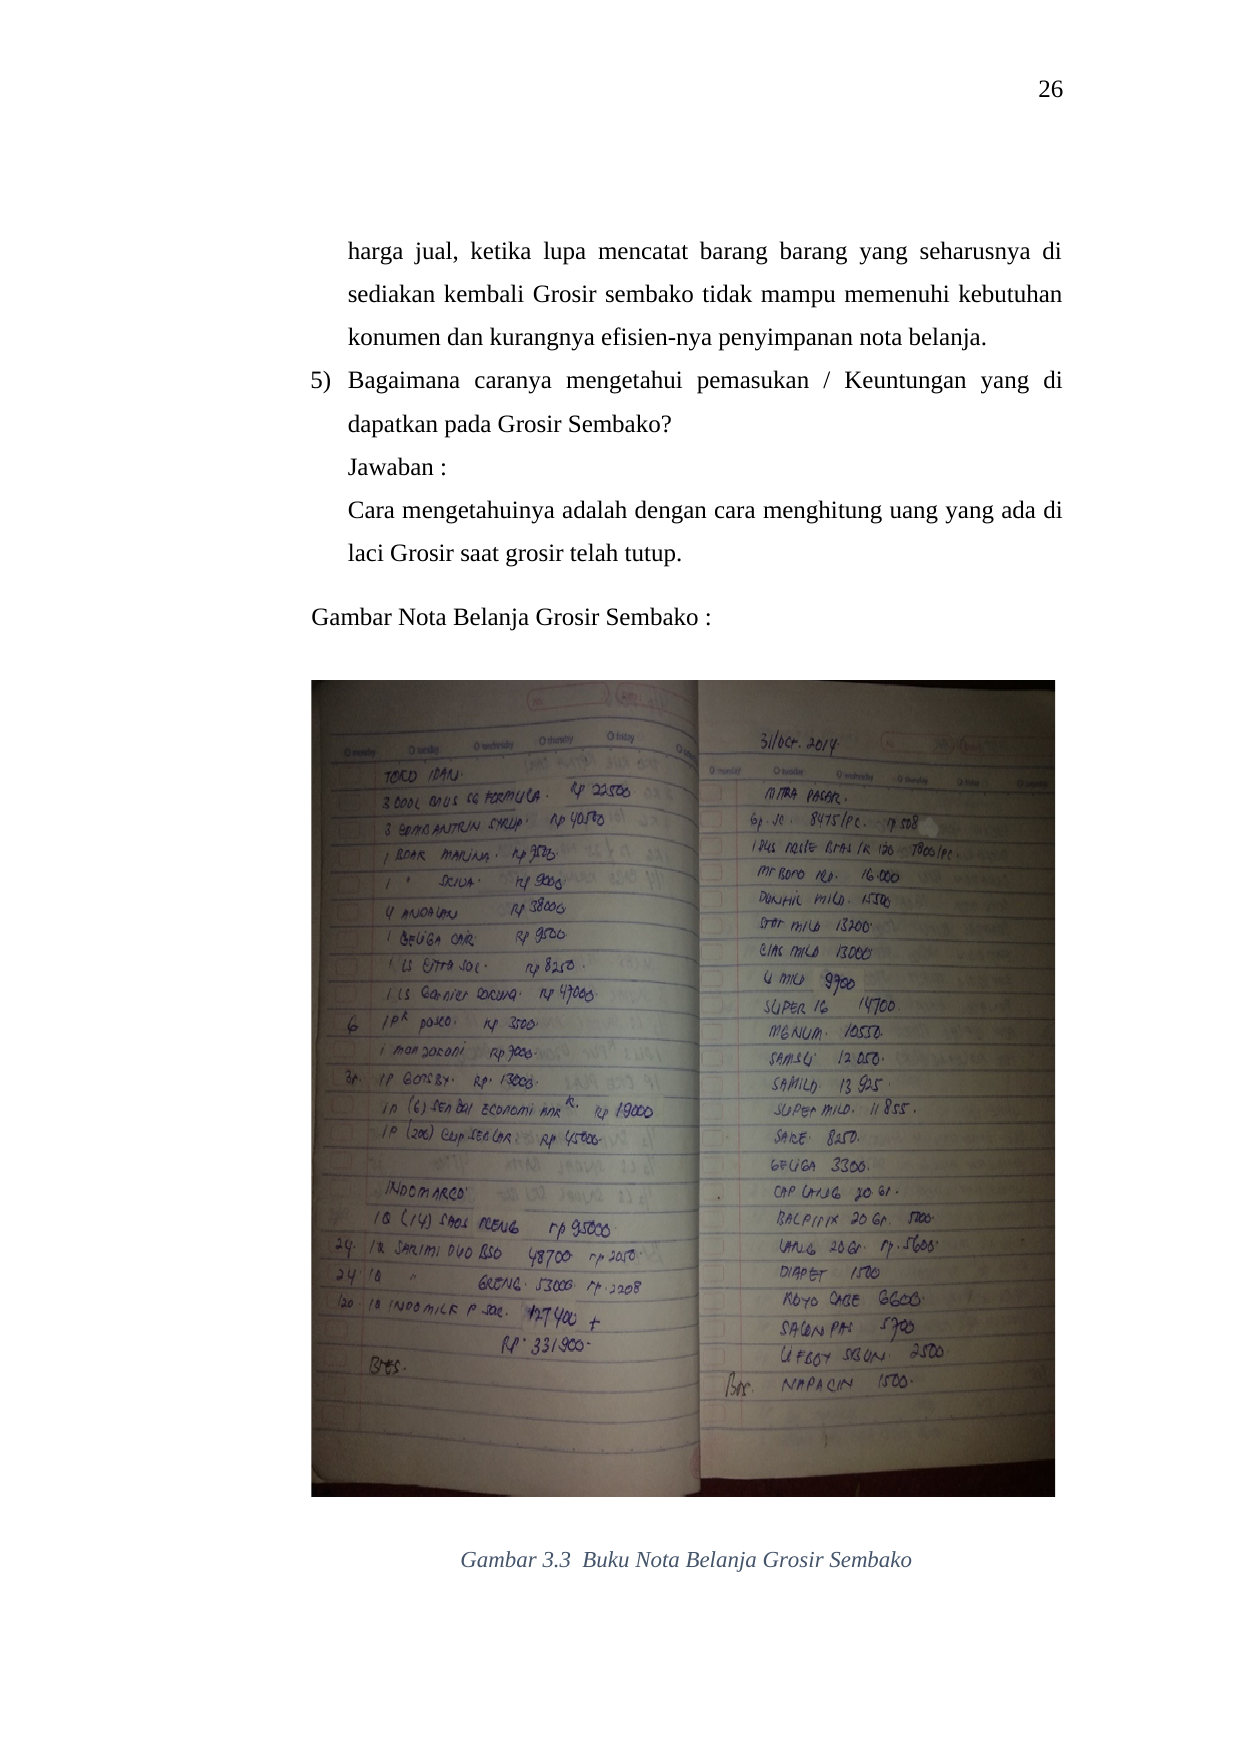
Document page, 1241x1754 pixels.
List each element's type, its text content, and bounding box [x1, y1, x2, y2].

picture [311, 680, 1056, 1497]
text Gambar Nota Belanja Grosir Sembako : [311, 602, 1063, 631]
list Jawaban : [348, 452, 1063, 481]
text Gambar 3.3 Buku Nota Belanja Grosir Sembako [236, 1546, 1063, 1572]
list Cara mengetahuinya adalah dengan cara menghitung uang yang ada di laci Grosir saat grosir telah tutup. [348, 495, 1063, 567]
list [348, 236, 1063, 351]
list Bagaimana caranya mengetahui pemasukan / Keuntungan yang di dapatkan pada Grosir Sembako? [310, 366, 1063, 437]
